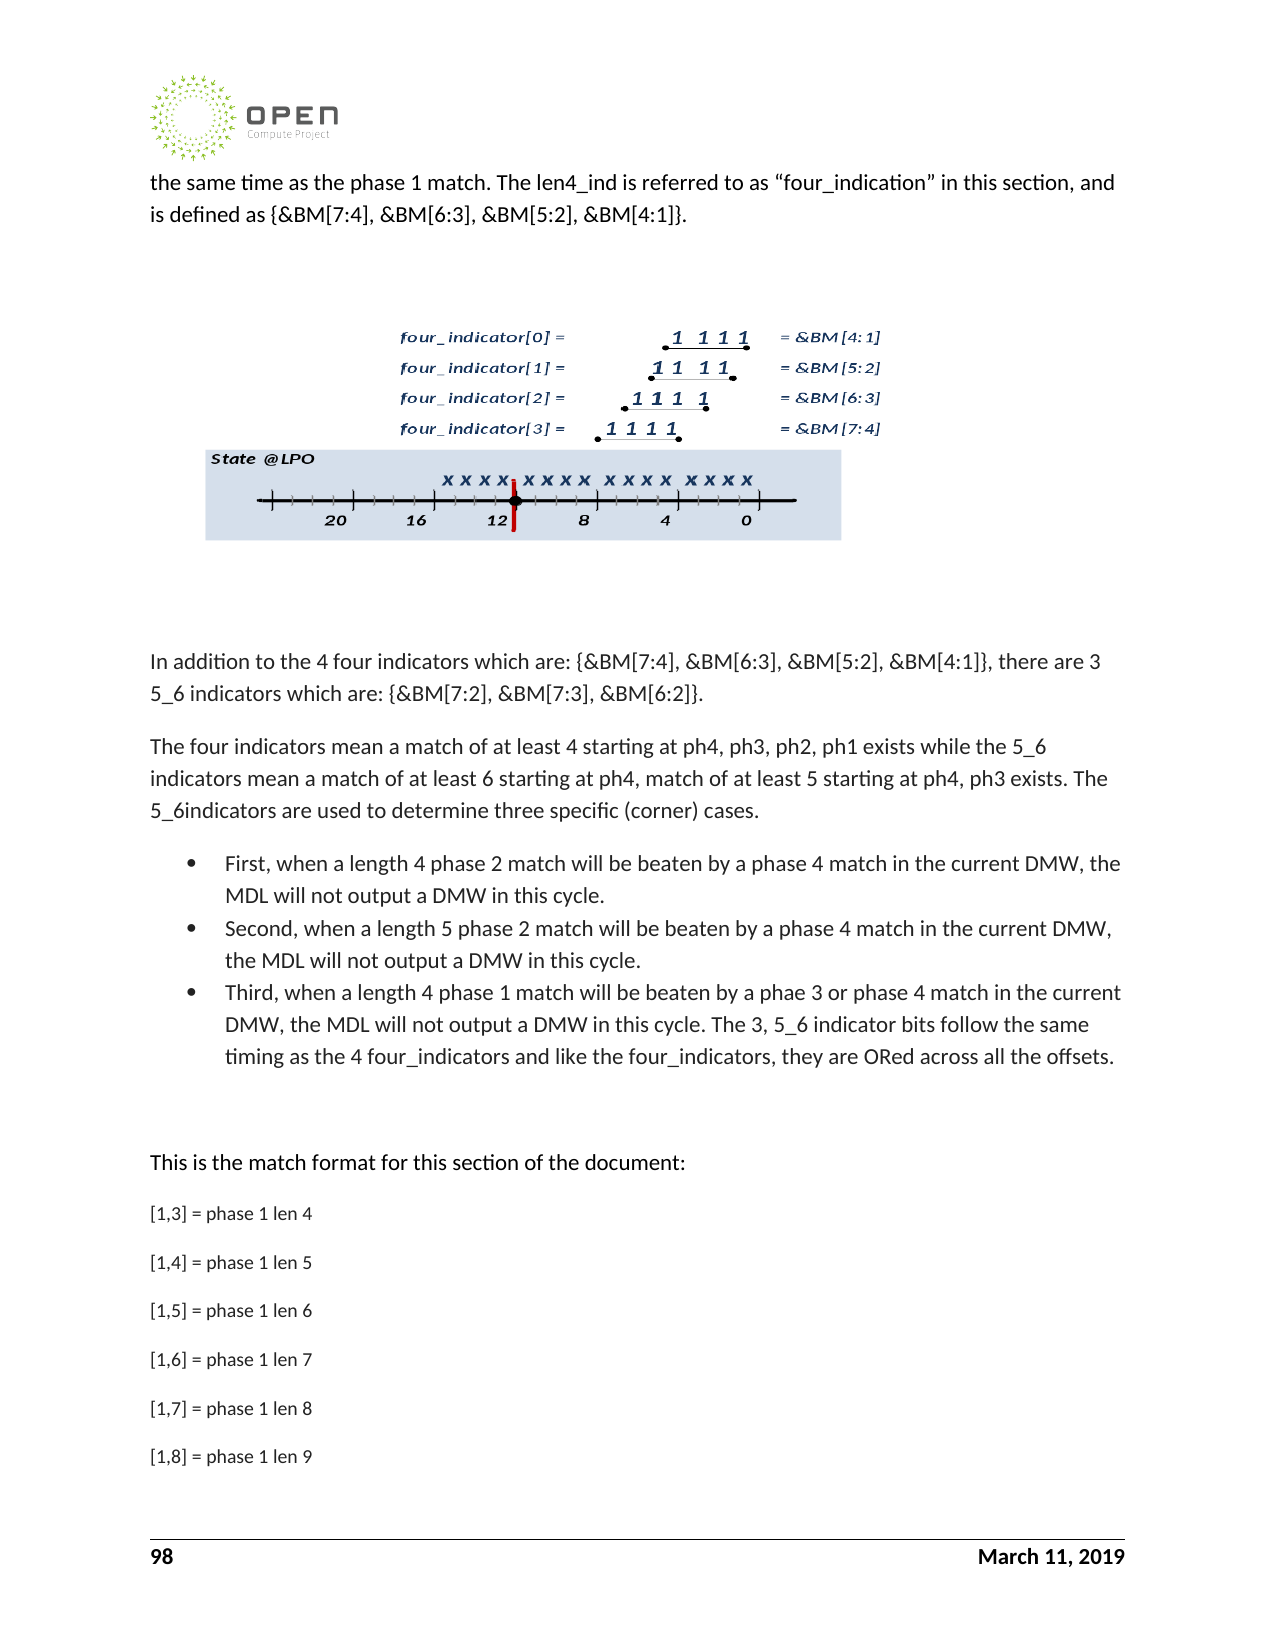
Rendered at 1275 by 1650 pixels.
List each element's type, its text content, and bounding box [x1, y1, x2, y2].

text [1,6] = phase 1 len 7 [150, 1347, 1125, 1371]
list First, when a length 4 phase 2 match will be beaten by a phase 4 match in the current DMW, the MDL will not output a DMW in this cycle. [187, 849, 1125, 909]
picture [150, 75, 338, 168]
list Second, when a length 5 phase 2 match will be beaten by a phase 4 match in the current DMW, the MDL will not output a DMW in this cycle. [187, 914, 1125, 974]
text [1,5] = phase 1 len 6 [150, 1299, 1125, 1323]
text In addition to the 4 four indicators which are: {&BM[7:4], &BM[6:3], &BM[5:2], &BM[4:1]}, there are 3 5_6 indicators which are: {&BM[7:2], &BM[7:3], &BM[6:2]}. [150, 647, 1125, 707]
text [1,4] = phase 1 len 5 [150, 1250, 1125, 1274]
text This is the match format for this section of the document: [150, 1148, 1125, 1177]
text [1,8] = phase 1 len 9 [150, 1444, 1125, 1468]
text [1,3] = phase 1 len 4 [150, 1202, 1125, 1226]
list Third, when a length 4 phase 1 match will be beaten by a phae 3 or phase 4 match in the current DMW, the MDL will not output a DMW in this cycle. The 3, 5_6 indicator bits follow the same timing as the 4 four_indicators and like the four_indicators, they are ORed across all the offsets. [187, 978, 1125, 1071]
text [1,7] = phase 1 len 8 [150, 1396, 1125, 1420]
text The four indicators mean a match of at least 4 starting at ph4, ph3, ph2, ph1 exists while the 5_6 indicators mean a match of at least 6 starting at ph4, match of at least 5 starting at ph4, ph3 exists. The 5_6indicators are used to determine three specific (corner) cases. [150, 732, 1125, 824]
